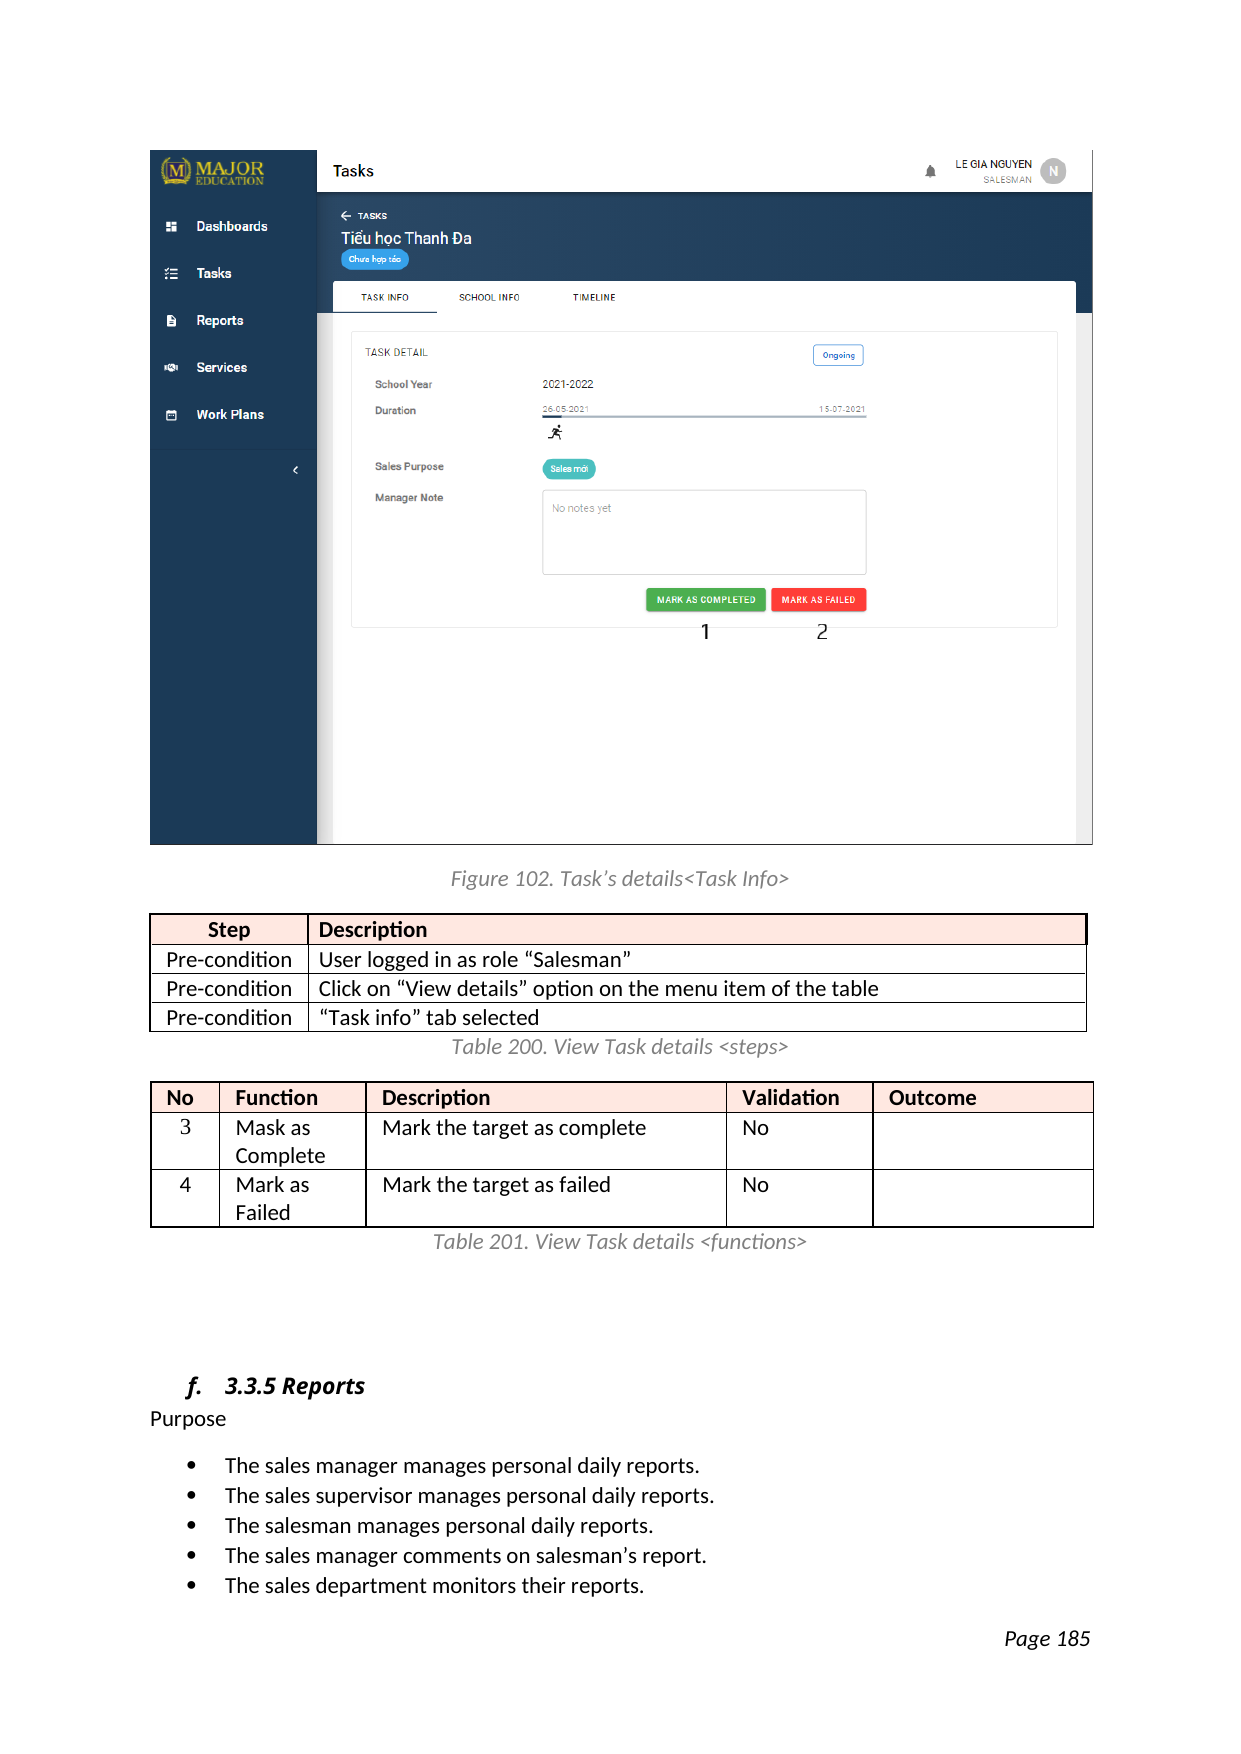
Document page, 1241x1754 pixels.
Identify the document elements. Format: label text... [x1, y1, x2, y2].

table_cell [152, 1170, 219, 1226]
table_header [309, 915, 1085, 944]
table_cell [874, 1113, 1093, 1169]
list The sales manager comments on salesman’s report. [187, 1541, 1093, 1569]
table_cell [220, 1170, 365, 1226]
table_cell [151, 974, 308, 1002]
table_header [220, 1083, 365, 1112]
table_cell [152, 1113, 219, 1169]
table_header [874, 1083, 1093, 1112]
list The sales manager manages personal daily reports. [187, 1451, 1093, 1479]
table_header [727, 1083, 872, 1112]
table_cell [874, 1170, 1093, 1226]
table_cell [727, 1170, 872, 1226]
text Purpose [150, 1404, 1093, 1432]
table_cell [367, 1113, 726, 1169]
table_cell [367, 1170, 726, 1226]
text Table 201. View Task details <functions> [150, 1228, 1093, 1256]
subtitle 3.3.5 Reports [187, 1370, 1093, 1401]
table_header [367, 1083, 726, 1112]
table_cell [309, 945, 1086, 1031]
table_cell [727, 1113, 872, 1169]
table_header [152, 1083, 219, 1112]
list The sales supervisor manages personal daily reports. [187, 1481, 1093, 1509]
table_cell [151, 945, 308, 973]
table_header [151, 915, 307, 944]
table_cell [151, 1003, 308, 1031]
list The sales department monitors their reports. [187, 1572, 1093, 1599]
list The salesman manages personal daily reports. [187, 1511, 1093, 1539]
picture [150, 150, 1093, 845]
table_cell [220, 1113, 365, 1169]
text Figure 102. Task’s details<Task Info> [150, 864, 1093, 892]
text Table 200. View Task details <steps> [150, 1032, 1093, 1060]
